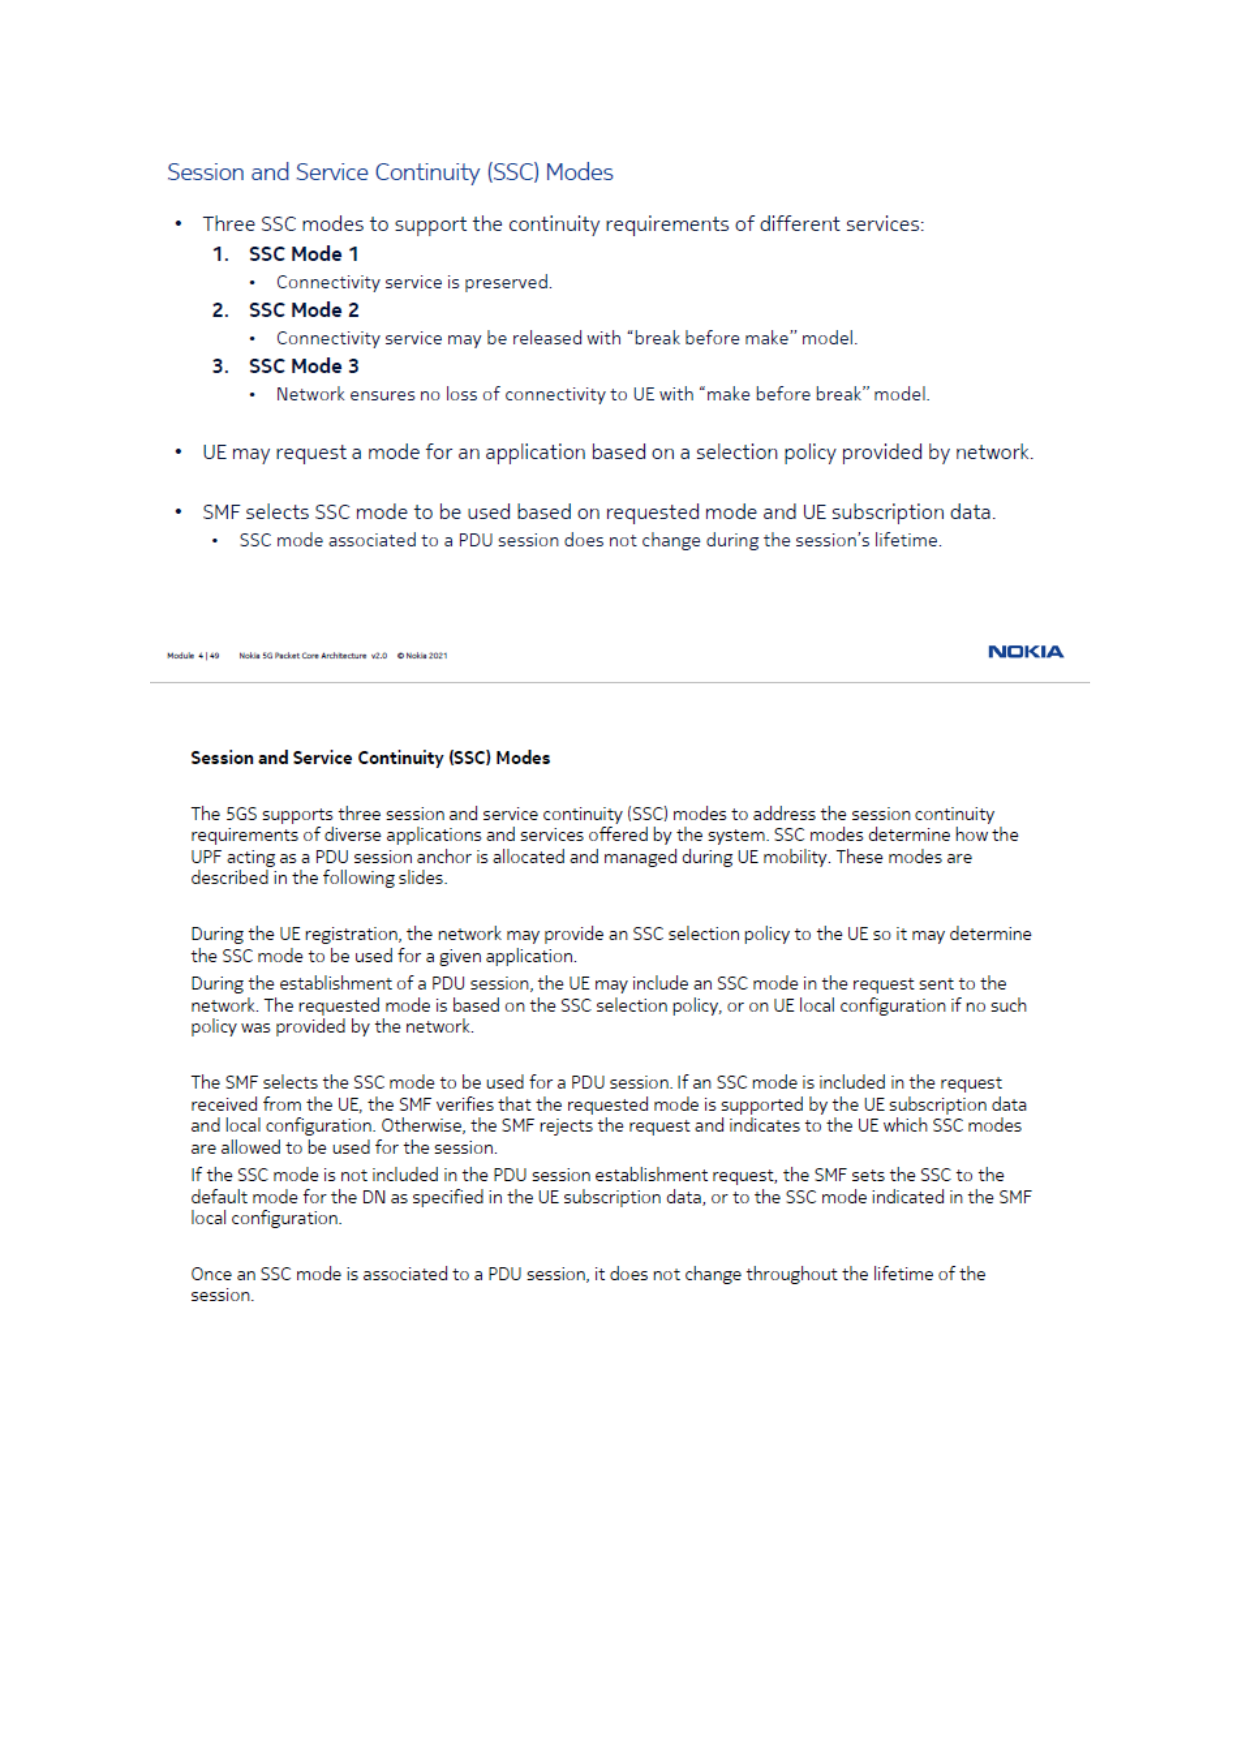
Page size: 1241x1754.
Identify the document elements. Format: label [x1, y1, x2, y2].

picture [150, 150, 1091, 1326]
